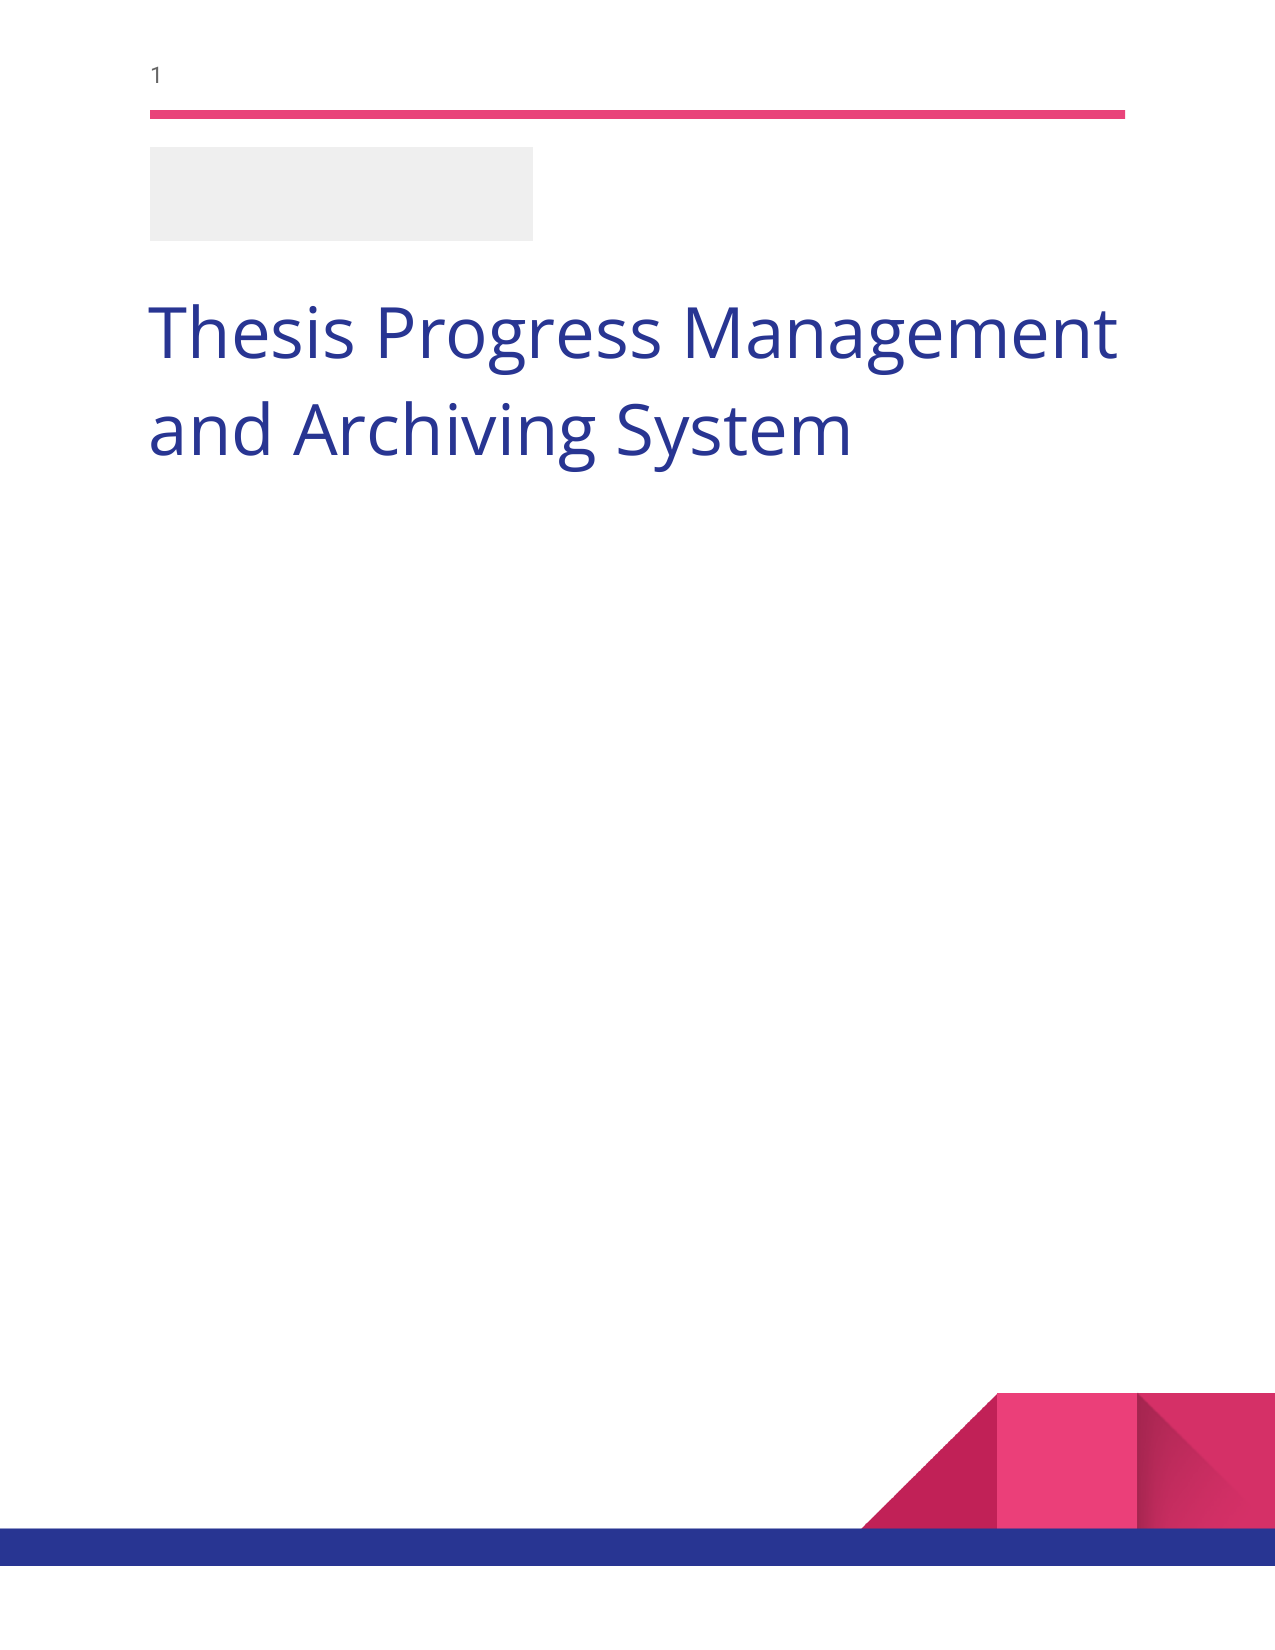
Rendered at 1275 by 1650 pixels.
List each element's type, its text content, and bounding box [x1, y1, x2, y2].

title Thesis Progress Management and Archiving System [148, 283, 1125, 476]
picture [0, 1391, 1275, 1566]
table_header [150, 147, 533, 241]
picture [150, 110, 1125, 119]
